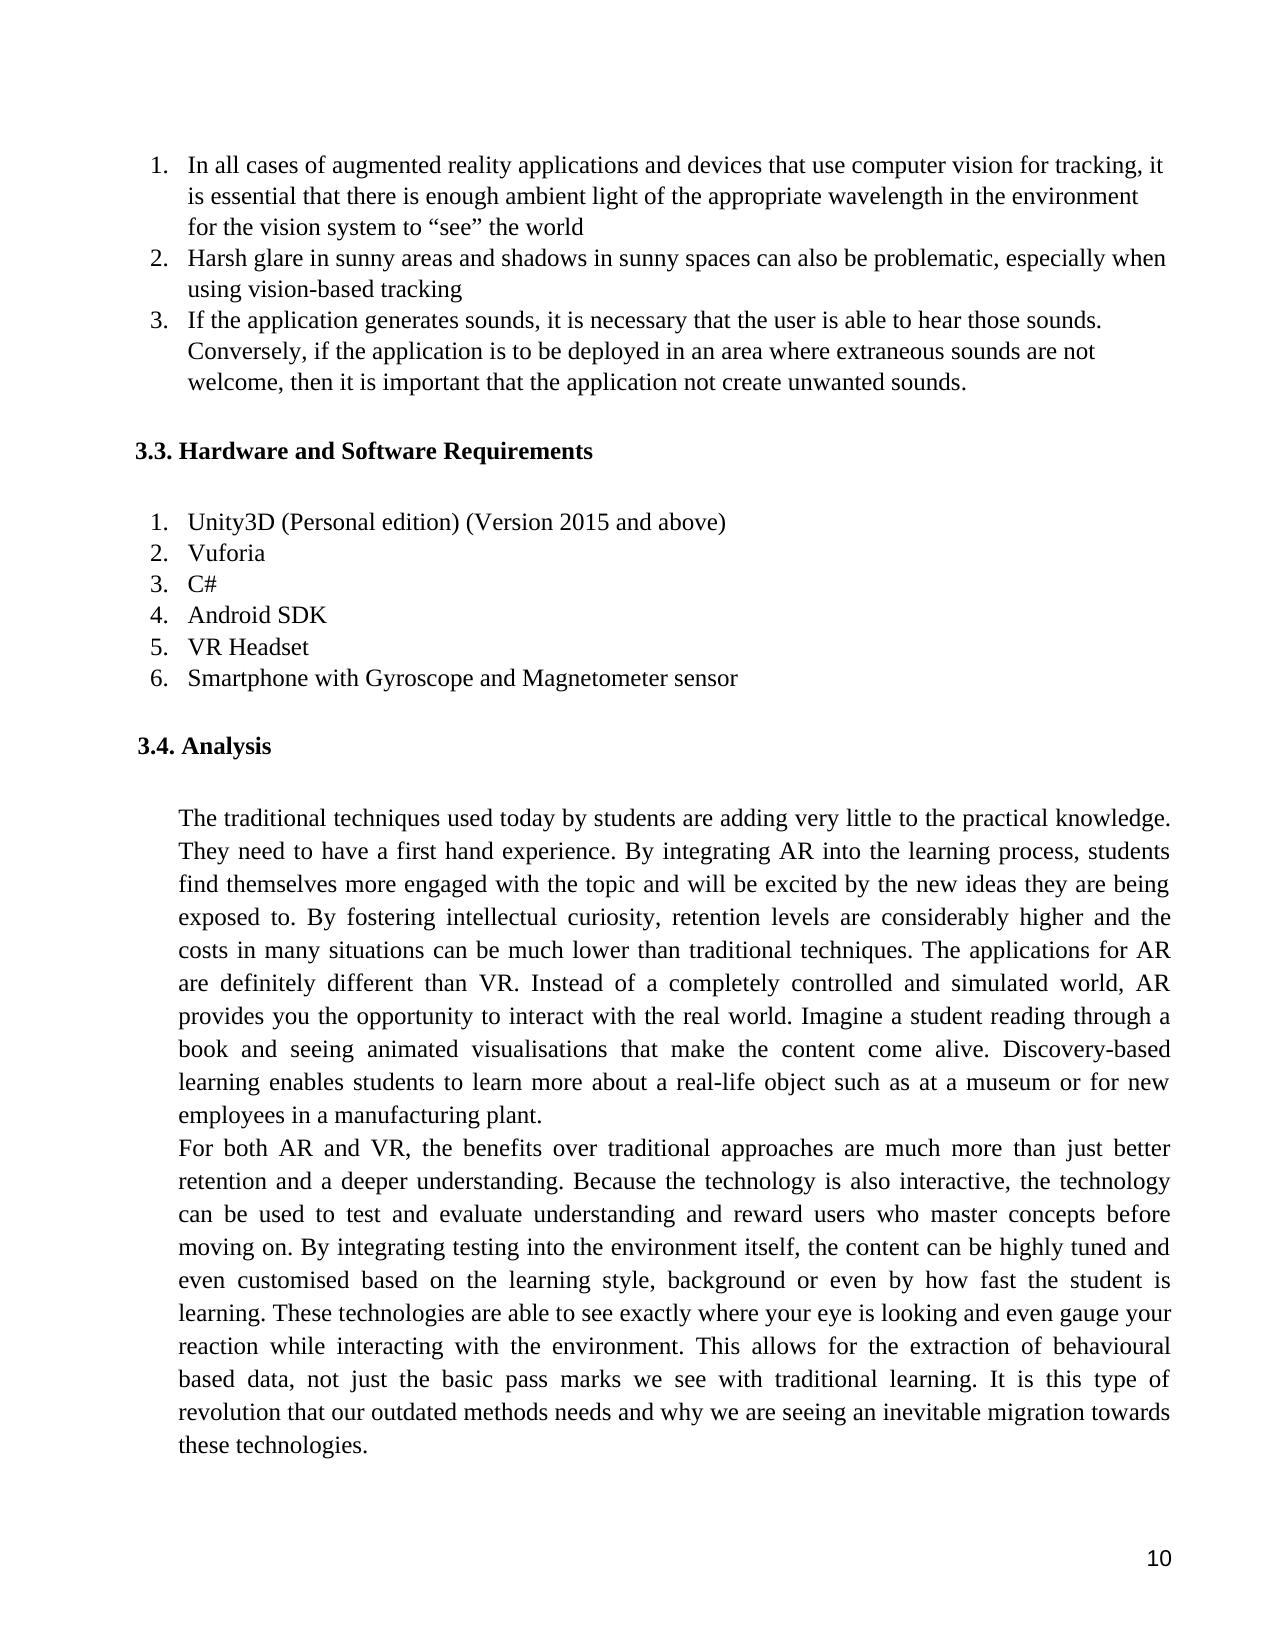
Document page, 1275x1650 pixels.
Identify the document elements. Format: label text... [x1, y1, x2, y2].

list If the application generates sounds, it is necessary that the user is able to hear those sounds. Conversely, if the application is to be deployed in an area where extraneous sounds are not welcome, then it is important that the application not create unwanted sounds. [150, 305, 1172, 396]
text The traditional techniques used today by students are adding very little to the practical knowledge. They need to have a first hand experience. By integrating AR into the learning process, students find themselves more engaged with the topic and will be excited by the new ideas they are being exposed to. By fostering intellectual curiosity, retention levels are considerably higher and the costs in many situations can be much lower than traditional techniques. The applications for AR are definitely different than VR. Instead of a completely controlled and simulated world, AR provides you the opportunity to interact with the real world. Imagine a student reading through a book and seeing animated visualisations that make the content come alive. Discovery-based learning enables students to learn more about a real-life object such as at a museum or for new employees in a manufacturing plant. [178, 803, 1172, 1129]
list VR Headset [150, 632, 1172, 660]
list Smartphone with Gyroscope and Magnetometer sensor [150, 663, 1172, 691]
list Vuforia [150, 538, 1172, 567]
list Android SDK [150, 601, 1172, 629]
subtitle 3.3. Hardware and Software Requirements [135, 436, 1172, 464]
list Harsh glare in sunny areas and shadows in sunny spaces can also be problematic, especially when using vision-based tracking [150, 243, 1172, 303]
subtitle 3.4. Analysis [112, 731, 1172, 760]
text For both AR and VR, the benefits over traditional approaches are much more than just better retention and a deeper understanding. Because the technology is also interactive, the technology can be used to test and evaluate understanding and reward users who master concepts before moving on. By integrating testing into the environment itself, the content can be highly tuned and even customised based on the learning style, background or even by how fast the student is learning. These technologies are able to see exactly where your eye is looking and even gauge your reaction while interacting with the environment. This allows for the extraction of behavioural based data, not just the basic pass marks we see with traditional learning. It is this type of revolution that our outdated methods needs and why we are seeing an inevitable migration towards these technologies. [178, 1133, 1172, 1459]
list Unity3D (Personal edition) (Version 2015 and above) [150, 507, 1172, 536]
list C# [150, 569, 1172, 598]
list In all cases of augmented reality applications and devices that use computer vision for tracking, it is essential that there is enough ambient light of the appropriate wavelength in the environment for the vision system to “see” the world [150, 150, 1172, 241]
